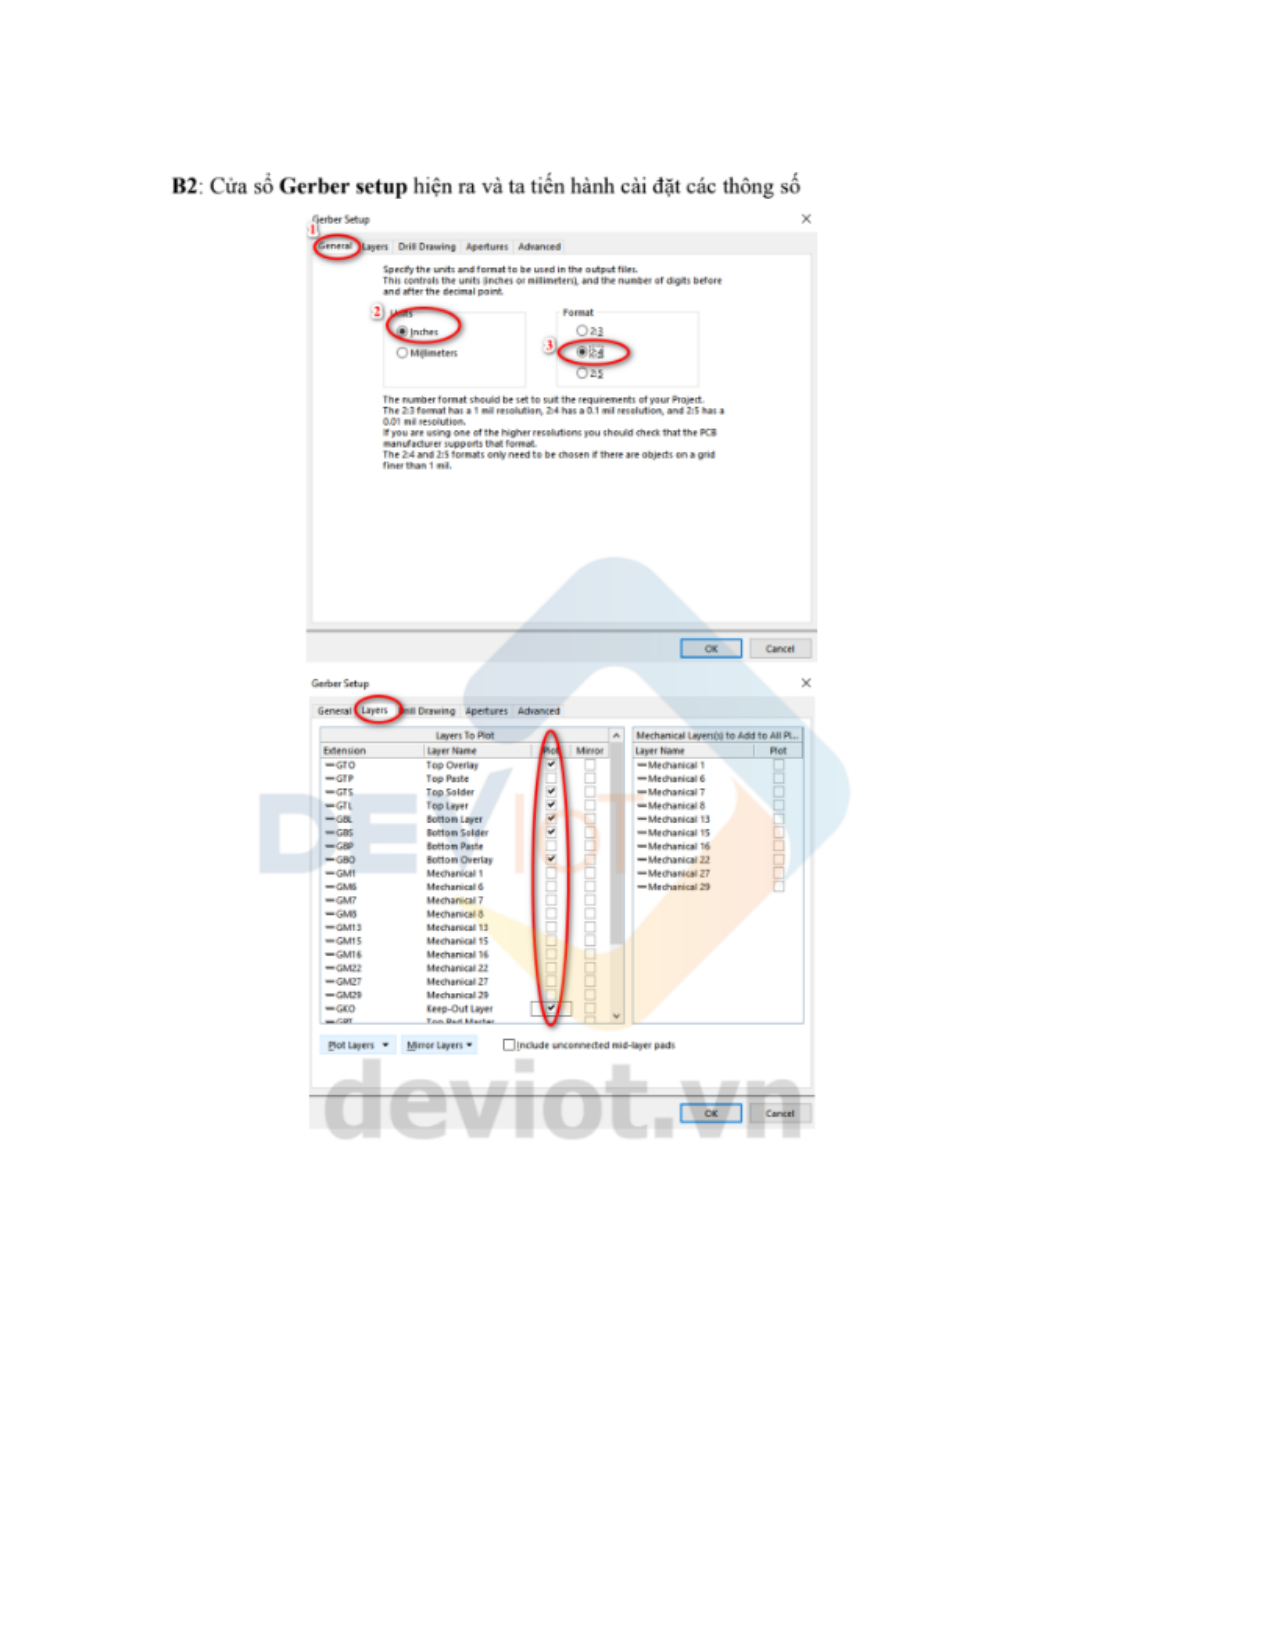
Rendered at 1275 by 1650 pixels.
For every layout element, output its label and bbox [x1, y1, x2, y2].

picture [150, 150, 1002, 1150]
